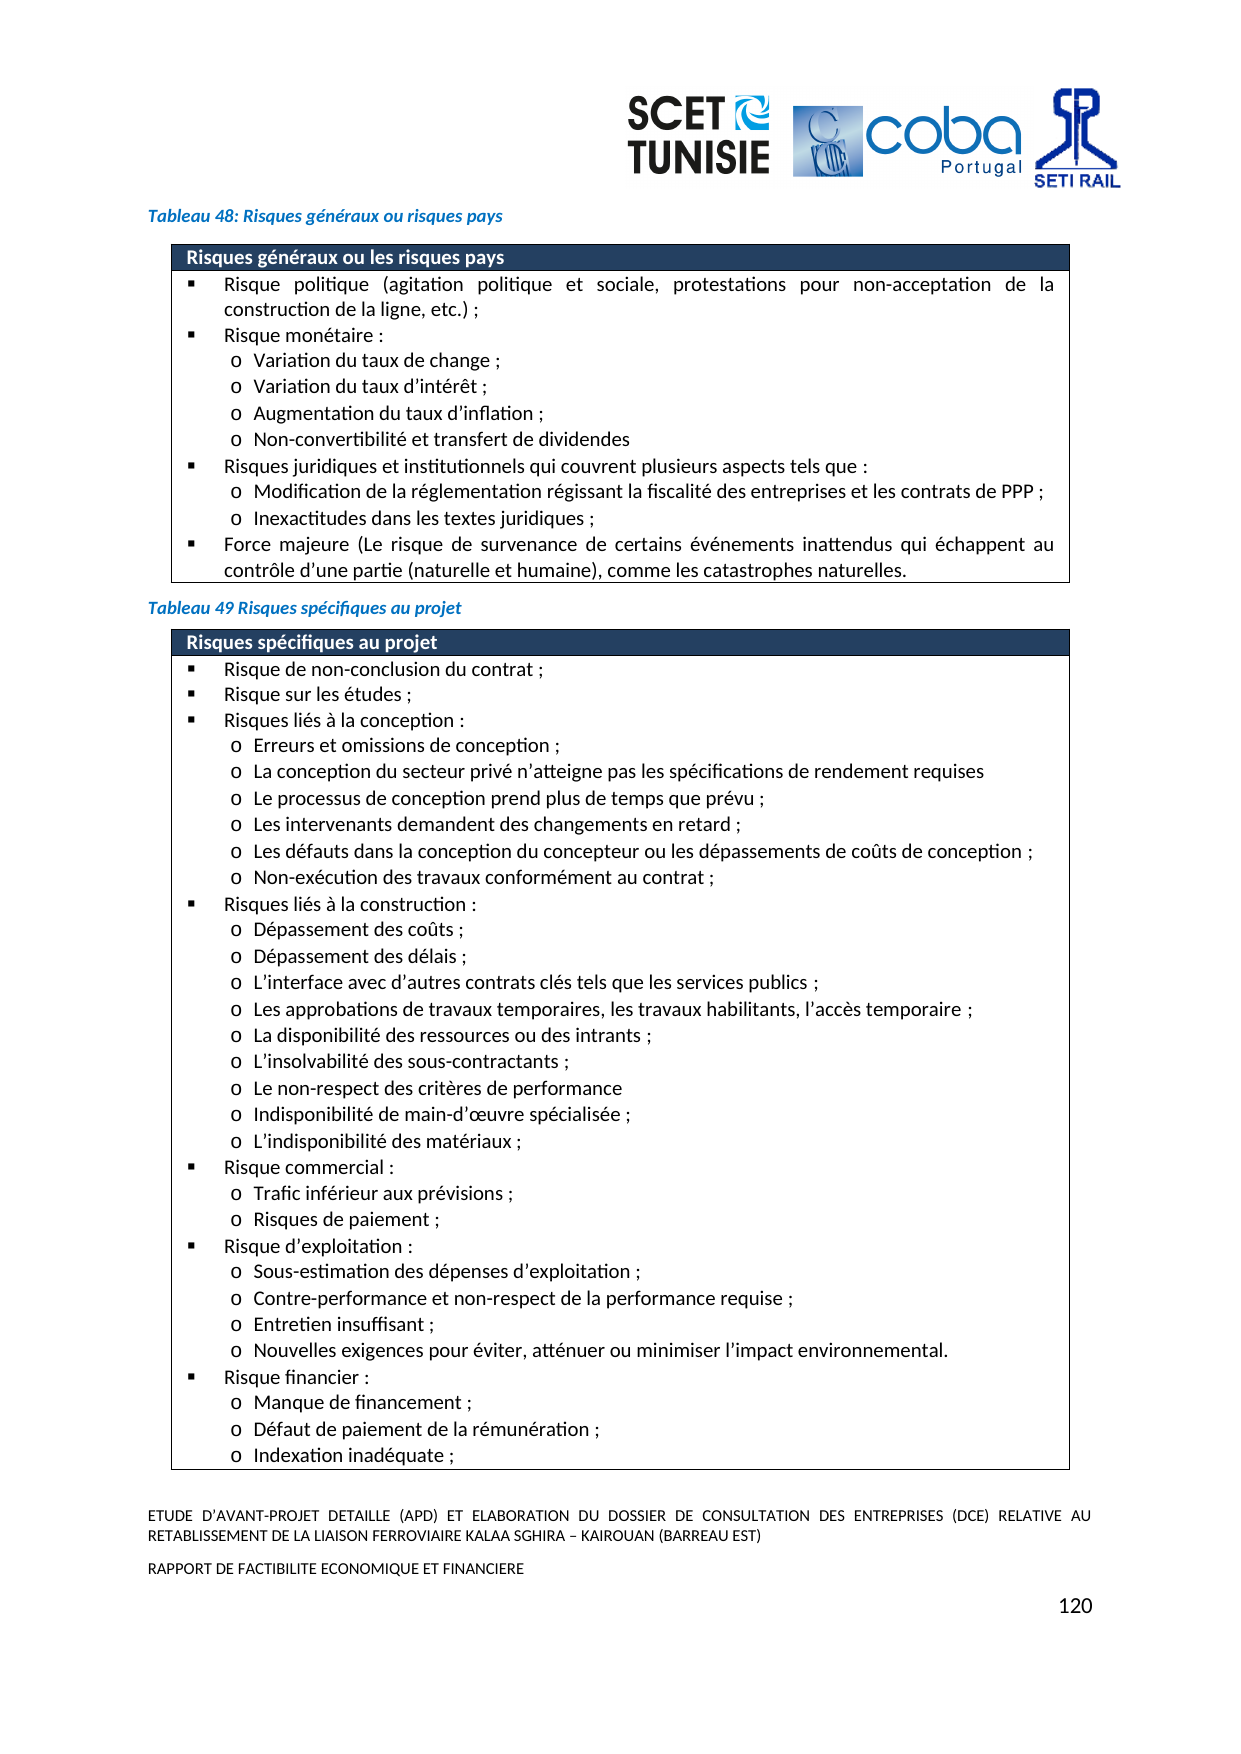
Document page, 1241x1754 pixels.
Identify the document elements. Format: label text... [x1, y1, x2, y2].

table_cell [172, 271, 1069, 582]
text Tableau : Risques généraux ou risques pays [148, 205, 1093, 228]
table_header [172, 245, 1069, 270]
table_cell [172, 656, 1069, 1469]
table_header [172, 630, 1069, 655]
text Tableau Risques spécifiques au projet [148, 596, 1093, 619]
picture [624, 86, 1123, 189]
